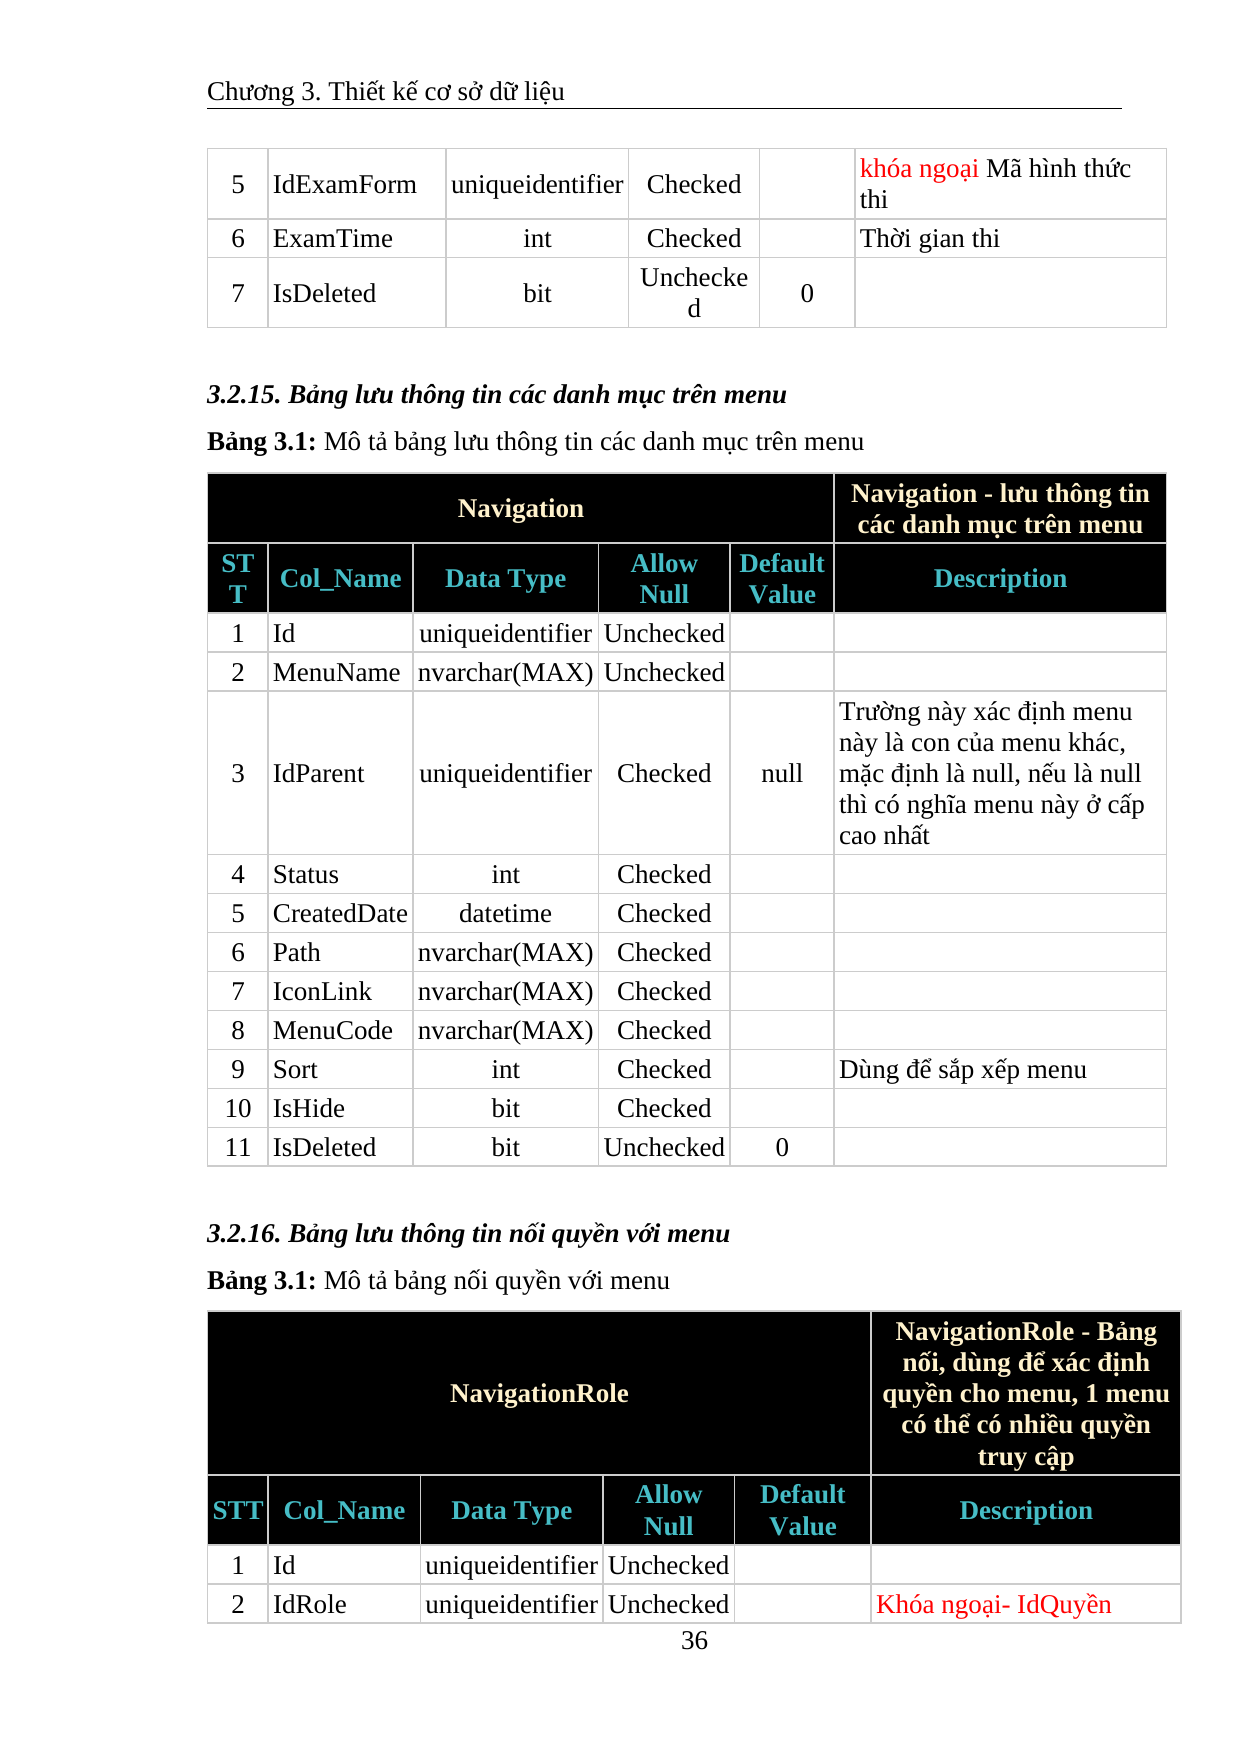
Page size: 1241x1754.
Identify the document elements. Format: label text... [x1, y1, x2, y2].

table_cell int [414, 855, 598, 893]
table_cell [835, 653, 1166, 690]
table_cell [872, 1546, 1180, 1583]
table_cell Id [269, 1546, 420, 1583]
table_cell bit [414, 1128, 598, 1165]
table_cell Unchecked [599, 1128, 729, 1165]
table_header Navigation [208, 474, 833, 542]
table_cell nvarchar(MAX) [414, 1011, 598, 1048]
table_cell Checked [599, 1050, 729, 1087]
table_cell datetime [414, 894, 598, 932]
table_cell Status [269, 855, 412, 893]
table_cell Default Value [735, 1476, 870, 1544]
table_cell Default Value [731, 544, 833, 612]
table_cell IdExamForm [269, 149, 445, 218]
table_header NavigationRole - Bảng nối, dùng để xác định quyền cho menu, 1 menu có thể có nhiều quyền truy cập [872, 1312, 1180, 1474]
table_cell [735, 1585, 870, 1622]
table_cell 9 [208, 1050, 267, 1087]
table_cell Data Type [414, 544, 598, 612]
table_cell Id [269, 614, 412, 651]
table_cell [835, 1011, 1166, 1048]
table_cell Sort [269, 1050, 412, 1087]
table_cell Allow Null [604, 1476, 734, 1544]
table_cell Unchecked [629, 258, 759, 327]
table_cell 11 [208, 1128, 267, 1165]
table_cell Checked [629, 149, 759, 218]
table_cell khóa ngoại Mã hình thức thi [856, 149, 1166, 218]
table_cell nvarchar(MAX) [414, 972, 598, 1009]
table_cell Description [835, 544, 1166, 612]
table_cell uniqueidentifier [421, 1585, 602, 1622]
table_cell Checked [599, 692, 729, 854]
table_cell [731, 653, 833, 690]
table_cell 2 [208, 653, 267, 690]
table_cell [731, 1089, 833, 1126]
table_cell 10 [208, 1089, 267, 1126]
table_cell Unchecked [599, 653, 729, 690]
table_cell IsHide [269, 1089, 412, 1126]
table_cell uniqueidentifier [414, 614, 598, 651]
table_cell Path [269, 933, 412, 971]
text Bảng lưu thông tin các danh mục trên menu [207, 379, 1122, 410]
table_cell [731, 1050, 833, 1087]
table_cell STT [208, 544, 267, 612]
table_cell 0 [760, 258, 854, 327]
table_cell Khóa ngoại- IdQuyền [872, 1585, 1180, 1622]
text Mô tả bảng lưu thông tin các danh mục trên menu [207, 425, 1122, 456]
table_cell STT [208, 1476, 267, 1544]
table_cell [835, 933, 1166, 971]
table_cell Data Type [421, 1476, 602, 1544]
table_cell 2 [208, 1585, 267, 1622]
text Mô tả bảng nối quyền với menu [207, 1264, 1122, 1295]
table_cell nvarchar(MAX) [414, 933, 598, 971]
table_cell Dùng để sắp xếp menu [835, 1050, 1166, 1087]
table_cell Description [872, 1476, 1180, 1544]
table_cell 5 [208, 149, 267, 218]
table_cell Checked [599, 1089, 729, 1126]
table_cell [835, 855, 1166, 893]
table_cell 8 [208, 1011, 267, 1048]
table_cell bit [414, 1089, 598, 1126]
table_cell Thời gian thi [856, 220, 1166, 257]
table_header NavigationRole [208, 1312, 870, 1474]
table_cell Checked [599, 1011, 729, 1048]
table_cell Trường này xác định menu này là con của menu khác, mặc định là null, nếu là null thì có nghĩa menu này ở cấp cao nhất [835, 692, 1166, 854]
table_cell null [731, 692, 833, 854]
table_cell 6 [208, 933, 267, 971]
table_cell Checked [599, 972, 729, 1009]
table_cell [731, 972, 833, 1009]
table_cell IsDeleted [269, 1128, 412, 1165]
table_cell [735, 1546, 870, 1583]
table_cell IdParent [269, 692, 412, 854]
table_cell Checked [599, 855, 729, 893]
table_cell [760, 220, 854, 257]
table_cell 7 [208, 258, 267, 327]
table_cell [835, 1089, 1166, 1126]
table_cell [760, 149, 854, 218]
table_cell [731, 614, 833, 651]
table_cell MenuCode [269, 1011, 412, 1048]
table_header Navigation - lưu thông tin các danh mục trên menu [835, 474, 1166, 542]
table_cell bit [447, 258, 628, 327]
table_cell [835, 972, 1166, 1009]
table_cell 1 [208, 614, 267, 651]
table_cell [856, 258, 1166, 327]
table_cell CreatedDate [269, 894, 412, 932]
table_cell Allow Null [599, 544, 729, 612]
table_cell nvarchar(MAX) [414, 653, 598, 690]
table_cell 6 [208, 220, 267, 257]
table_cell 3 [208, 692, 267, 854]
table_cell [731, 855, 833, 893]
table_cell [731, 1011, 833, 1048]
text Bảng lưu thông tin nối quyền với menu [207, 1217, 1122, 1248]
table_cell [731, 894, 833, 932]
table_cell [835, 614, 1166, 651]
table_cell uniqueidentifier [447, 149, 628, 218]
table_cell int [447, 220, 628, 257]
table_cell ExamTime [269, 220, 445, 257]
table_cell Col_Name [269, 1476, 420, 1544]
table_cell [731, 933, 833, 971]
table_cell Unchecked [604, 1546, 734, 1583]
table_cell Col_Name [269, 544, 412, 612]
table_cell Unchecked [604, 1585, 734, 1622]
table_cell IconLink [269, 972, 412, 1009]
table_cell int [414, 1050, 598, 1087]
table_cell [835, 894, 1166, 932]
table_cell MenuName [269, 653, 412, 690]
table_cell uniqueidentifier [414, 692, 598, 854]
table_cell Checked [599, 933, 729, 971]
table_cell 1 [208, 1546, 267, 1583]
table_cell Unchecked [599, 614, 729, 651]
table_cell [835, 1128, 1166, 1165]
table_cell 0 [731, 1128, 833, 1165]
table_cell 4 [208, 855, 267, 893]
table_cell 7 [208, 972, 267, 1009]
table_cell IsDeleted [269, 258, 445, 327]
table_cell Checked [629, 220, 759, 257]
table_cell uniqueidentifier [421, 1546, 602, 1583]
table_cell IdRole [269, 1585, 420, 1622]
table_cell 5 [208, 894, 267, 932]
table_cell Checked [599, 894, 729, 932]
